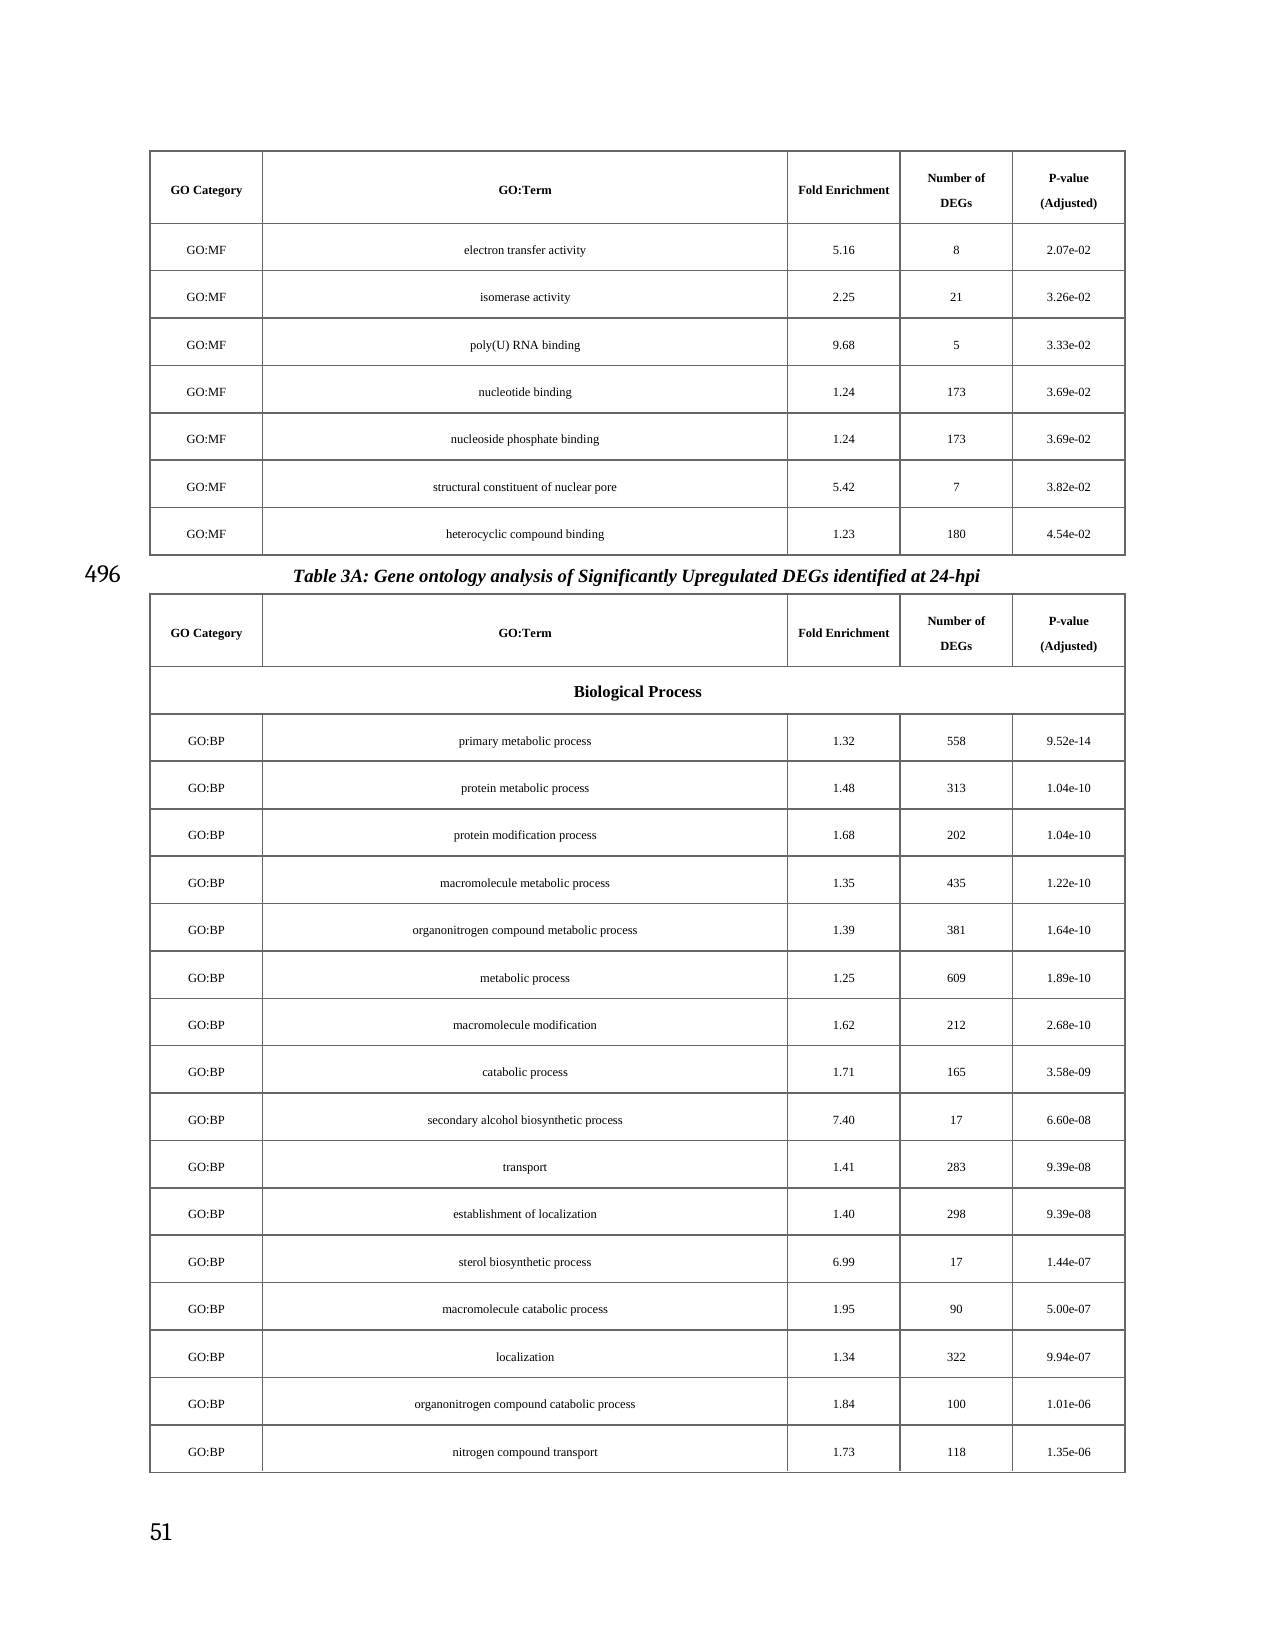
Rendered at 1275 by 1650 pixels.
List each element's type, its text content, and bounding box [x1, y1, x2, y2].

table_header P-value (Adjusted) [1013, 152, 1124, 222]
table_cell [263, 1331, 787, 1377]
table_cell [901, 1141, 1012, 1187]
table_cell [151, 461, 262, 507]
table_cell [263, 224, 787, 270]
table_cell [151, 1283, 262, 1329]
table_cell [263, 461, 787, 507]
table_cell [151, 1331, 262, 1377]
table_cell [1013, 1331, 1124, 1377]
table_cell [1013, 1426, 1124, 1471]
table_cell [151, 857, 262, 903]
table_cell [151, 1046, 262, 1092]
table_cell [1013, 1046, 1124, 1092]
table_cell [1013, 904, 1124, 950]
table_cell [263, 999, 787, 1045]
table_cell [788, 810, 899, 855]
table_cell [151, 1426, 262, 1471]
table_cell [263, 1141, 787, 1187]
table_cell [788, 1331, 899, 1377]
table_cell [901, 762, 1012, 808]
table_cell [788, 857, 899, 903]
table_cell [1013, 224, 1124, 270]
table_header GO Category [151, 152, 262, 222]
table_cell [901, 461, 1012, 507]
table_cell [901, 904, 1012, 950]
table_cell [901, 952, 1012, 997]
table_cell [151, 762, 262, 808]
table_header GO:Term [263, 152, 787, 222]
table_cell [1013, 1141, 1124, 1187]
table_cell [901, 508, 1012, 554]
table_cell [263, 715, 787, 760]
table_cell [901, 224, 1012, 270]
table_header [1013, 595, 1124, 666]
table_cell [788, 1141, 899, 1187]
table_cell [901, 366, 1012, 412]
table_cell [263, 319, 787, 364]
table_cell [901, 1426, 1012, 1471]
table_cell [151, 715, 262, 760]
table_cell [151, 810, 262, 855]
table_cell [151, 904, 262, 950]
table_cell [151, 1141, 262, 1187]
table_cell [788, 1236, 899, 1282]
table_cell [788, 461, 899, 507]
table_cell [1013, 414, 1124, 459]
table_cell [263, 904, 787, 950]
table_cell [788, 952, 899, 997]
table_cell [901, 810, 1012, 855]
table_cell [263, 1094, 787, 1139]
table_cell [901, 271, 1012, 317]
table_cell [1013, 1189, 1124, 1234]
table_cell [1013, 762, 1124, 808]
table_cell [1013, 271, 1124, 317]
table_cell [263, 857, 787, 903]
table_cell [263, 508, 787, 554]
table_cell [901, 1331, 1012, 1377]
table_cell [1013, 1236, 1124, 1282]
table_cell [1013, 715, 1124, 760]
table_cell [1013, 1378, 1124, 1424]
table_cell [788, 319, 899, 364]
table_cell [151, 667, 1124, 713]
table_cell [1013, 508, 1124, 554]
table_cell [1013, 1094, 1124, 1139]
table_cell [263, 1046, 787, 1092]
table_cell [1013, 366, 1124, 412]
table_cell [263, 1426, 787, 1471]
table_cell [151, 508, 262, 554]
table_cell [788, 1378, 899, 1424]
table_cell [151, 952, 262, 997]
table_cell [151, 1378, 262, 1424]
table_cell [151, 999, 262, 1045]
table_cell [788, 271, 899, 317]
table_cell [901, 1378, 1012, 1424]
table_header Fold Enrichment [788, 152, 899, 222]
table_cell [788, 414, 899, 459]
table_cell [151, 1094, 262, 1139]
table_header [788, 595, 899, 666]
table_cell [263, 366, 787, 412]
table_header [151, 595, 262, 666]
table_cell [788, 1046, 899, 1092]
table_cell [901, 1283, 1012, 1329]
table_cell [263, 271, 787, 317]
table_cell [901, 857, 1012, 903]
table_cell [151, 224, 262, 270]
text Table 3A: Gene ontology analysis of Significantly Upregulated DEGs identified at 24-hpi [156, 562, 1119, 587]
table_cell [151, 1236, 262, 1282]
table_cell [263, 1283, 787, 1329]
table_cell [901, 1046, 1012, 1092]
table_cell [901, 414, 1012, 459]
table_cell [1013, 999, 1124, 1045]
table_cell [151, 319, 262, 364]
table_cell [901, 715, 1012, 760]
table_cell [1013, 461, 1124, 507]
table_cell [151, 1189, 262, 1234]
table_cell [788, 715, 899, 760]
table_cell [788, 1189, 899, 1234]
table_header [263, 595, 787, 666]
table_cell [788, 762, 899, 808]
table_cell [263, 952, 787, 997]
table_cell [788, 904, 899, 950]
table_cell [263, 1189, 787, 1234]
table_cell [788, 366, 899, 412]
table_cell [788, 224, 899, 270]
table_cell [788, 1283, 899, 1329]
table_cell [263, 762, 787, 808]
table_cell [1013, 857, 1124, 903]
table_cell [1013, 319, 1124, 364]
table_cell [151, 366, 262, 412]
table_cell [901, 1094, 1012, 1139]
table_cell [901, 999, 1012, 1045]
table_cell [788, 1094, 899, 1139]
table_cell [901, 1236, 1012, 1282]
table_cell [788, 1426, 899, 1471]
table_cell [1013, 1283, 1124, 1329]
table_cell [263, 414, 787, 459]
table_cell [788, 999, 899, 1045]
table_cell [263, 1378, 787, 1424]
table_header Number of DEGs [901, 152, 1012, 222]
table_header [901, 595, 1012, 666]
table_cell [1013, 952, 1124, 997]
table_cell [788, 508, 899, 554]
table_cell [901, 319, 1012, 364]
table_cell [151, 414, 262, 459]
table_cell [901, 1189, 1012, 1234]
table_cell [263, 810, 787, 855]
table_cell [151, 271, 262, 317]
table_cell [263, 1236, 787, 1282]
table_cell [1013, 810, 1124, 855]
